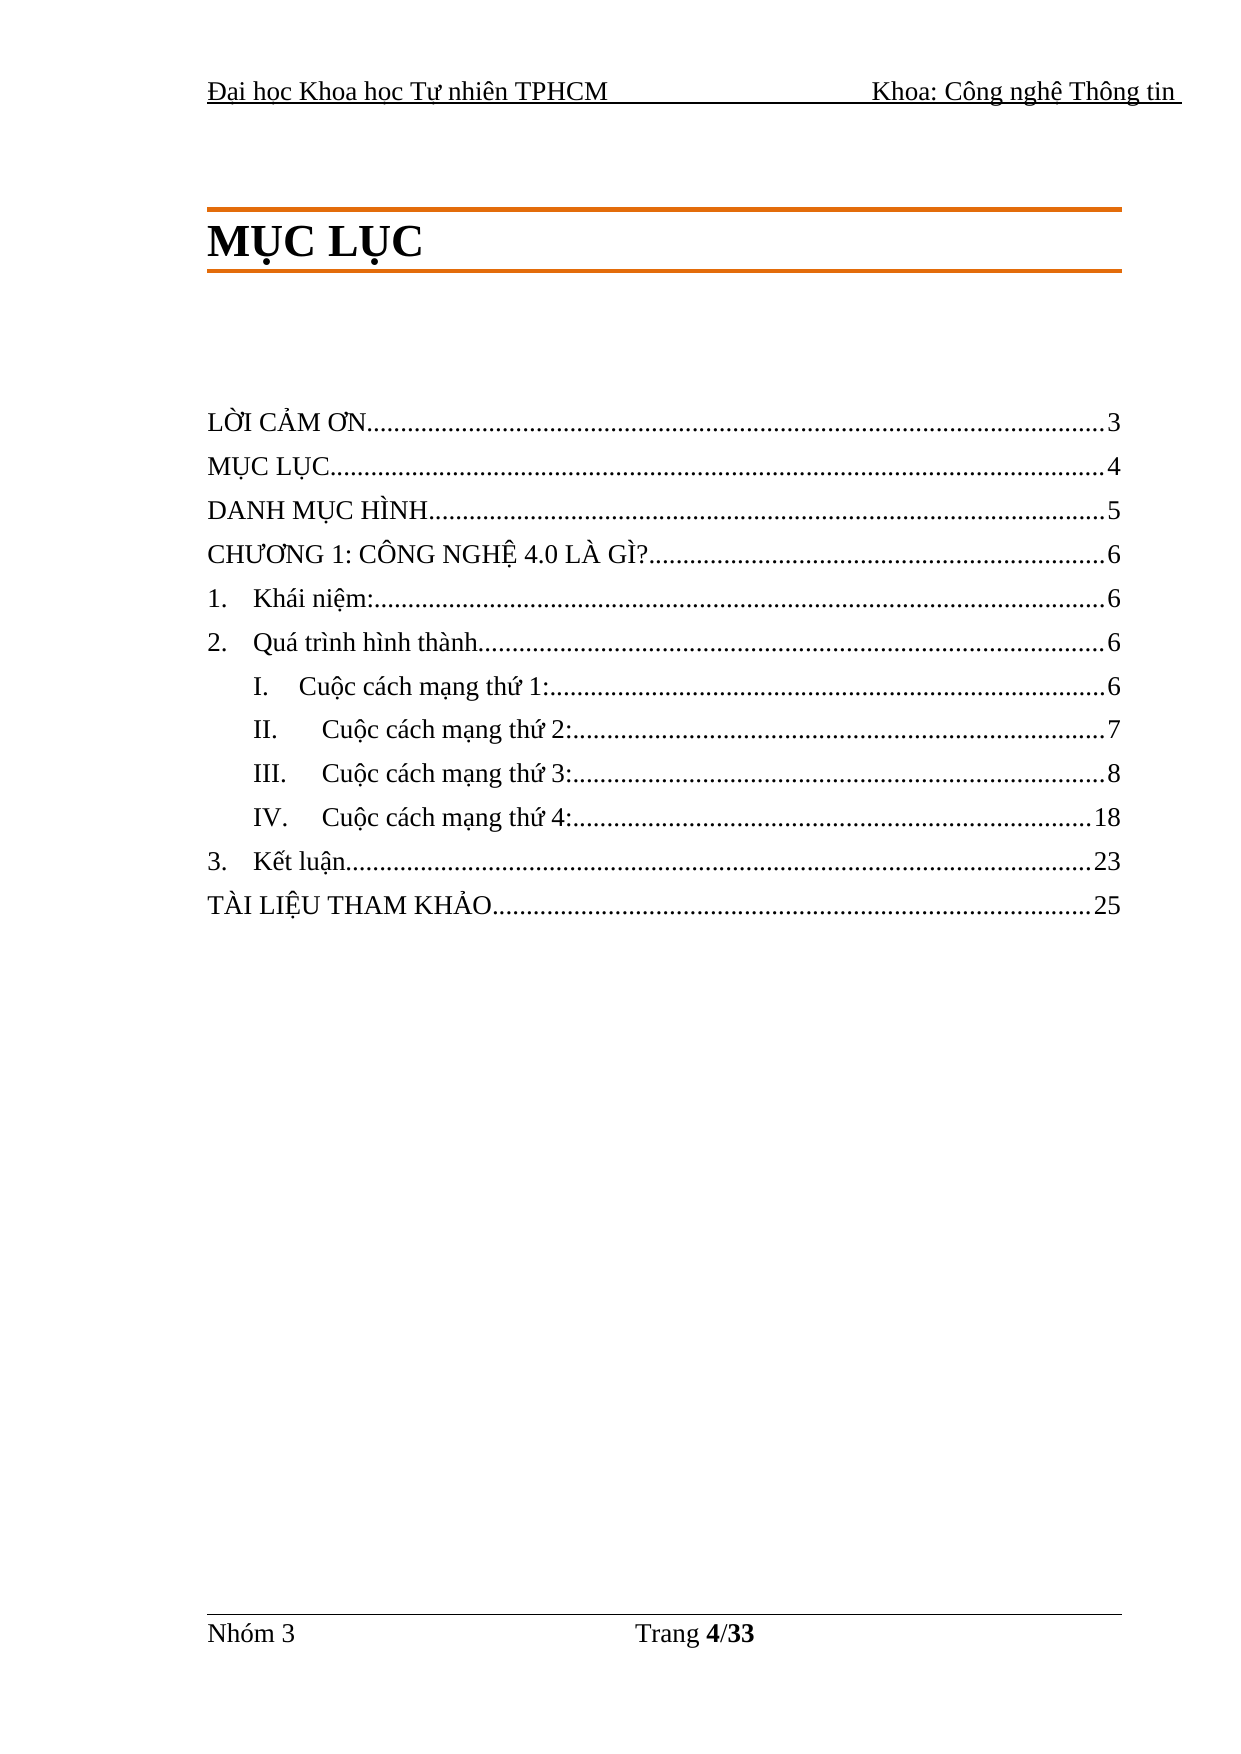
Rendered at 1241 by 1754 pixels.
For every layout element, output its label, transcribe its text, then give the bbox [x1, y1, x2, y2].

text MỤC LỤC [207, 212, 1122, 269]
